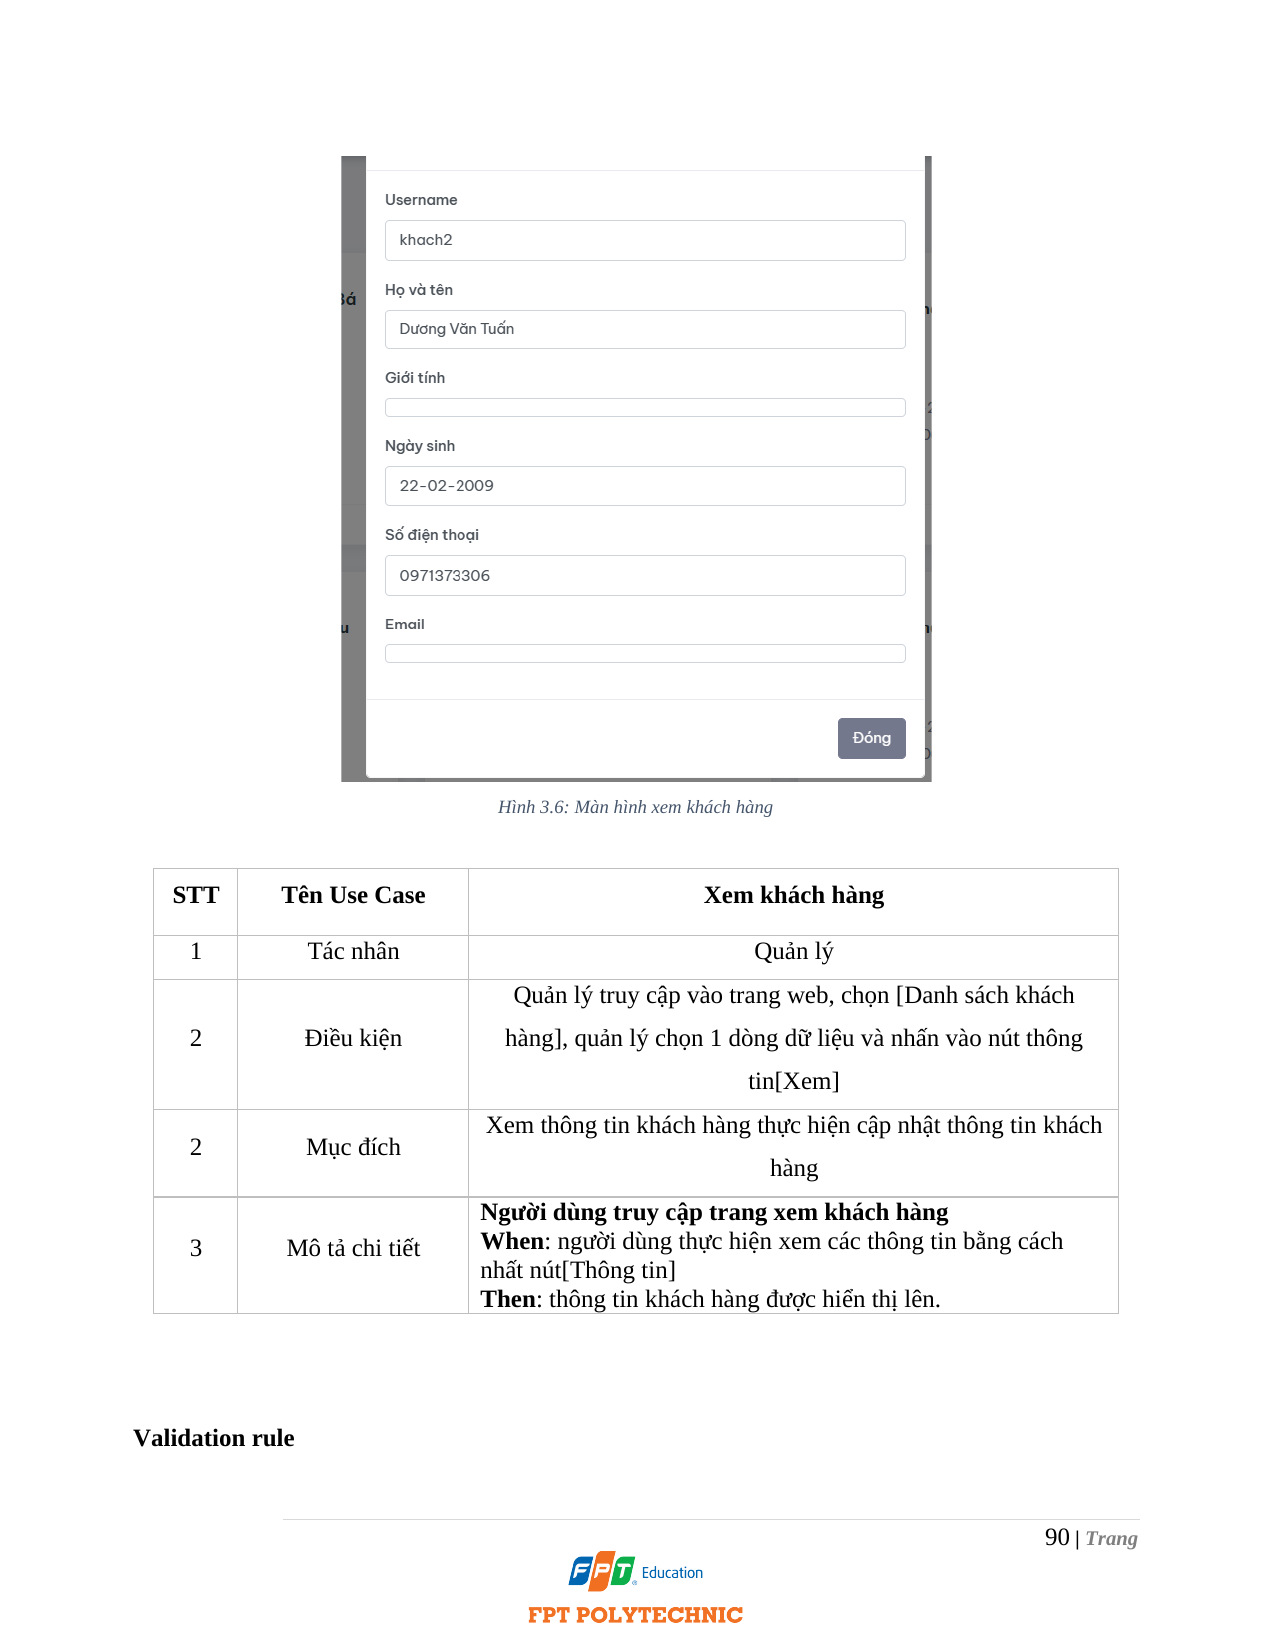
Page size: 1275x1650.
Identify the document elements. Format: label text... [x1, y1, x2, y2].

table_cell 2 [154, 980, 237, 1109]
picture [528, 1551, 743, 1623]
table_cell Người dùng truy cập trang xem khách hàng When: người dùng thực hiện xem các thông tin bằng cách nhất nút[Thông tin] Then: thông tin khách hàng được hiển thị lên. [469, 1198, 1118, 1312]
table_cell Mô tả chi tiết [238, 1198, 468, 1312]
table_header Xem khách hàng [469, 869, 1118, 935]
table_cell 3 [154, 1198, 237, 1312]
table_cell Tác nhân [238, 936, 468, 979]
table_cell Điều kiện [238, 980, 468, 1109]
table_header Tên Use Case [238, 869, 468, 935]
table_cell Xem thông tin khách hàng thực hiện cập nhật thông tin khách hàng [469, 1110, 1118, 1196]
table_cell Quản lý truy cập vào trang web, chọn [Danh sách khách hàng], quản lý chọn 1 dòng dữ liệu và nhấn vào nút thông tin[Xem] [469, 980, 1118, 1109]
table_cell Mục đích [238, 1110, 468, 1196]
table_cell Quản lý [469, 936, 1118, 979]
picture [341, 156, 932, 782]
text Validation rule [133, 1423, 1140, 1452]
table_cell 1 [154, 936, 237, 979]
text Hình 3.6: Màn hình xem khách hàng [133, 796, 1140, 818]
table_cell 2 [154, 1110, 237, 1196]
table_header STT [154, 869, 237, 935]
